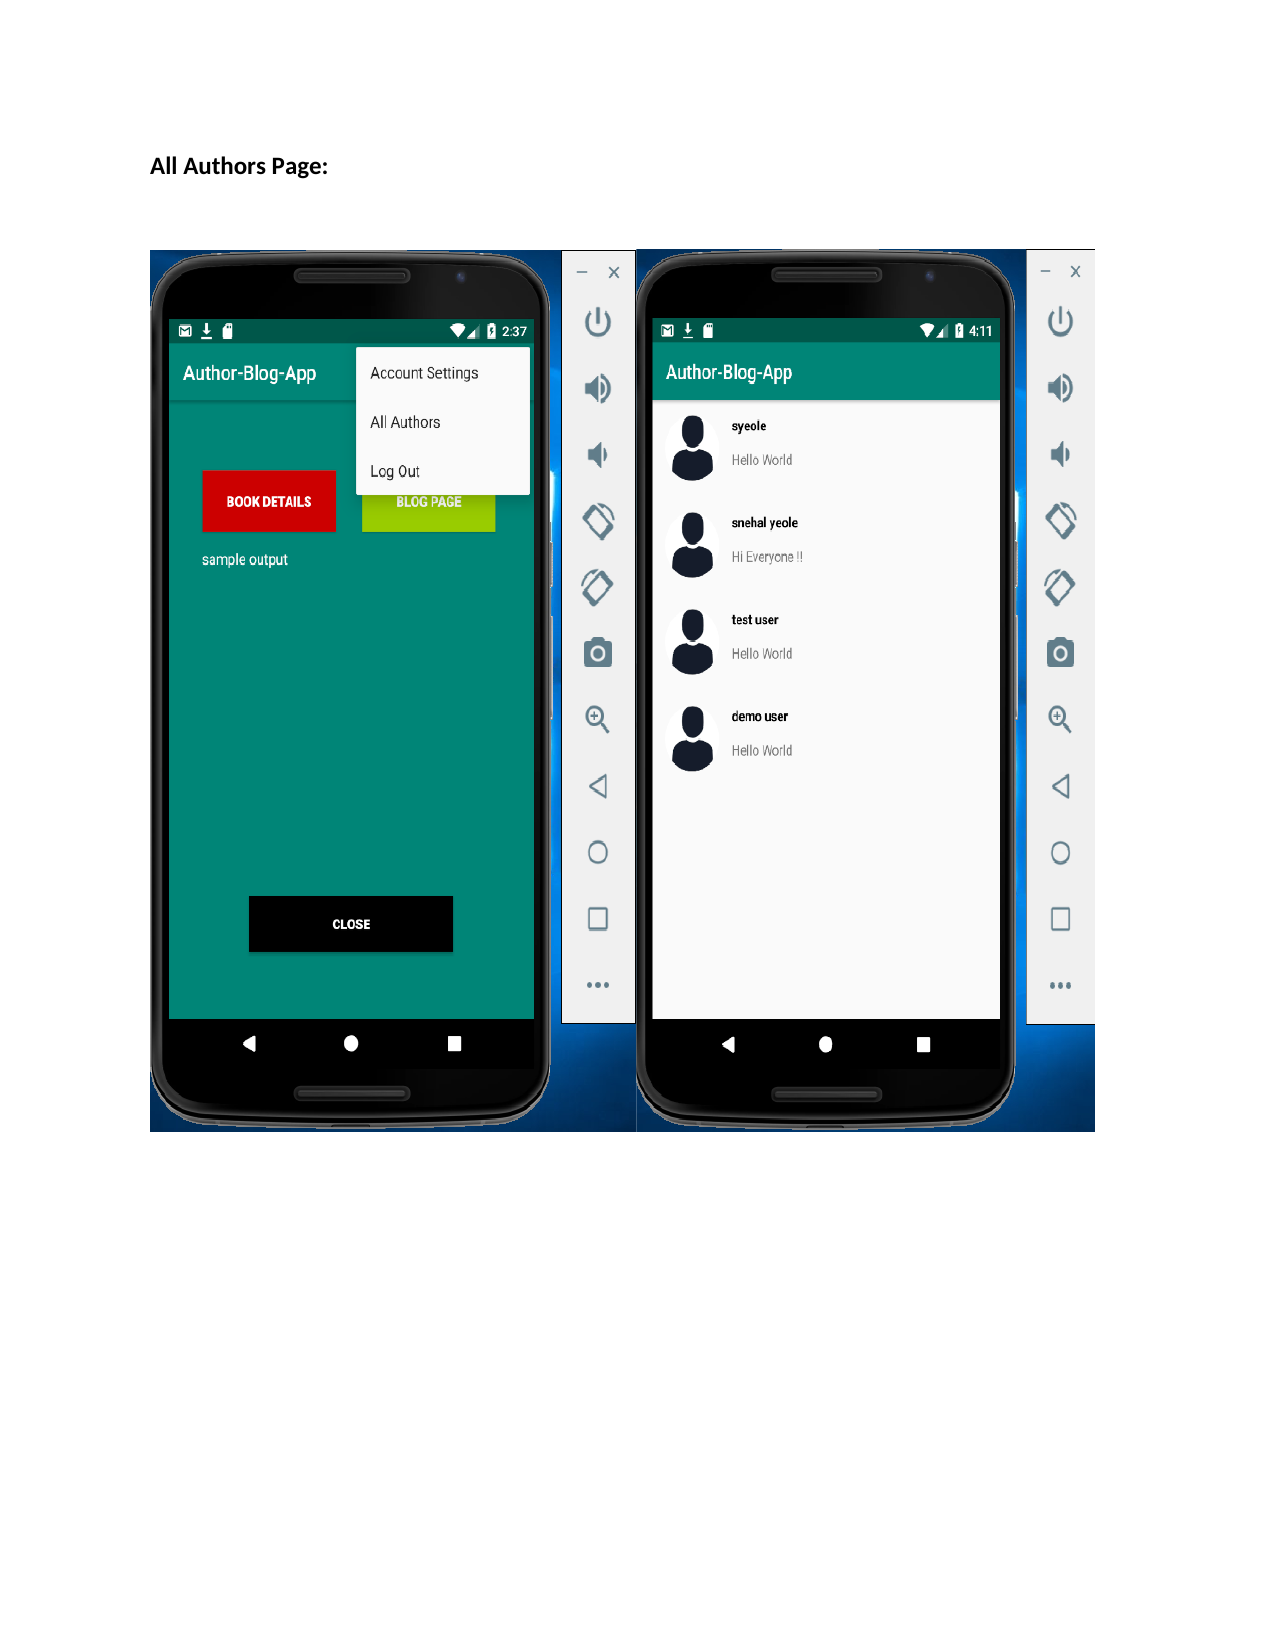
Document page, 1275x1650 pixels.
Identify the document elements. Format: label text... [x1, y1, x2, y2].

text All Authors Page: [150, 150, 1125, 181]
picture [150, 249, 1095, 1132]
